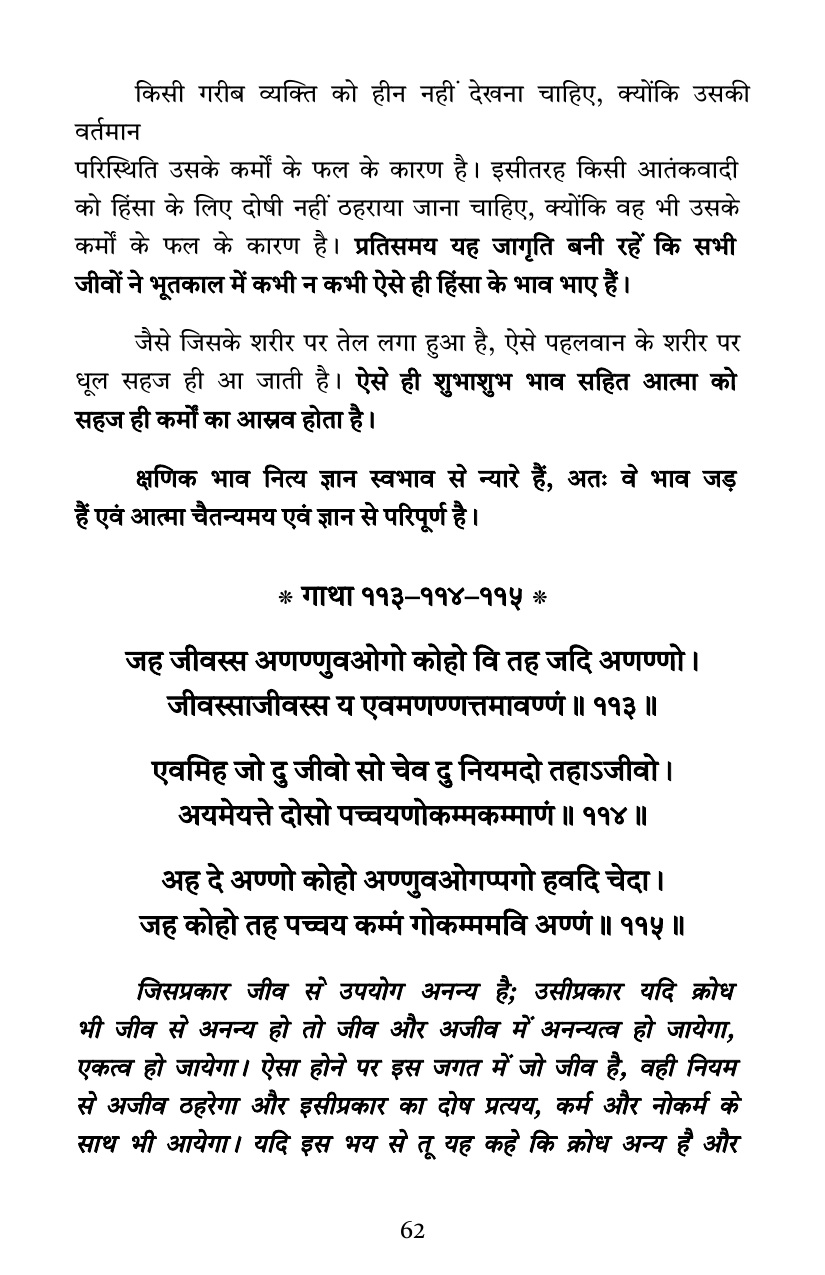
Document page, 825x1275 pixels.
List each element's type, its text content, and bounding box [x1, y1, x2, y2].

text अयमेयत्ते दोसो पच्चयणोकम्मकम्माणं॥ ११४॥ [75, 793, 750, 832]
text जह जीवस्स अणण्णुवओगो कोहो वि तह जदि अणण्णो। [75, 639, 750, 678]
text जीवस्साजीवस्स य एवमणण्णत्तमावण्णं॥ ११३॥ [75, 683, 750, 722]
text अह दे अण्णो कोहो अण्णुवओगप्पगो हवदि चेदा। [75, 858, 750, 897]
text क्षणिक भाव नित्य ज्ञान स्वभाव से न्यारे हैं, अतः वे भाव जड़ हैं एवं आत्मा चैतन्यमय एवं ज्ञान से परिपूर्ण है। [75, 460, 750, 531]
text जह कोहो तह पच्चय कम्मं गोकम्ममवि अण्णं॥ ११५॥ [75, 903, 750, 942]
text जैसे जिसके शरीर पर तेल लगा हुआ है, ऐसे पहलवान के शरीर पर धूल सहज ही आ जाती है। ऐसे ही शुभाशुभ भाव सहित आत्मा को सहज ही कर्मों का आस्रव होता है। [75, 324, 750, 434]
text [75, 972, 750, 1158]
text ⁕ गाथा ११३–११४–११५ ⁕ [75, 573, 750, 612]
text किसी गरीब व्यक्ति को हीन नहीं देखना चाहिए, क्योंकि उसकी वर्तमान परिस्थिति उसके कर्मों के फल के कारण है। इसीतरह किसी आतंकवादी को हिंसा के लिए दोषी नहीं ठहराया जाना चाहिए, क्योंकि वह भी उसके कर्मों के फल के कारण है। प्रतिसमय यह जागृति बनी रहें कि सभी जीवों ने भूतकाल में कभी न कभी ऐसे ही हिंसा के भाव भाए हैं। [75, 75, 750, 299]
text एवमिह जो दु जीवो सो चेव दु नियमदो तहाऽजीवो। [75, 749, 750, 787]
